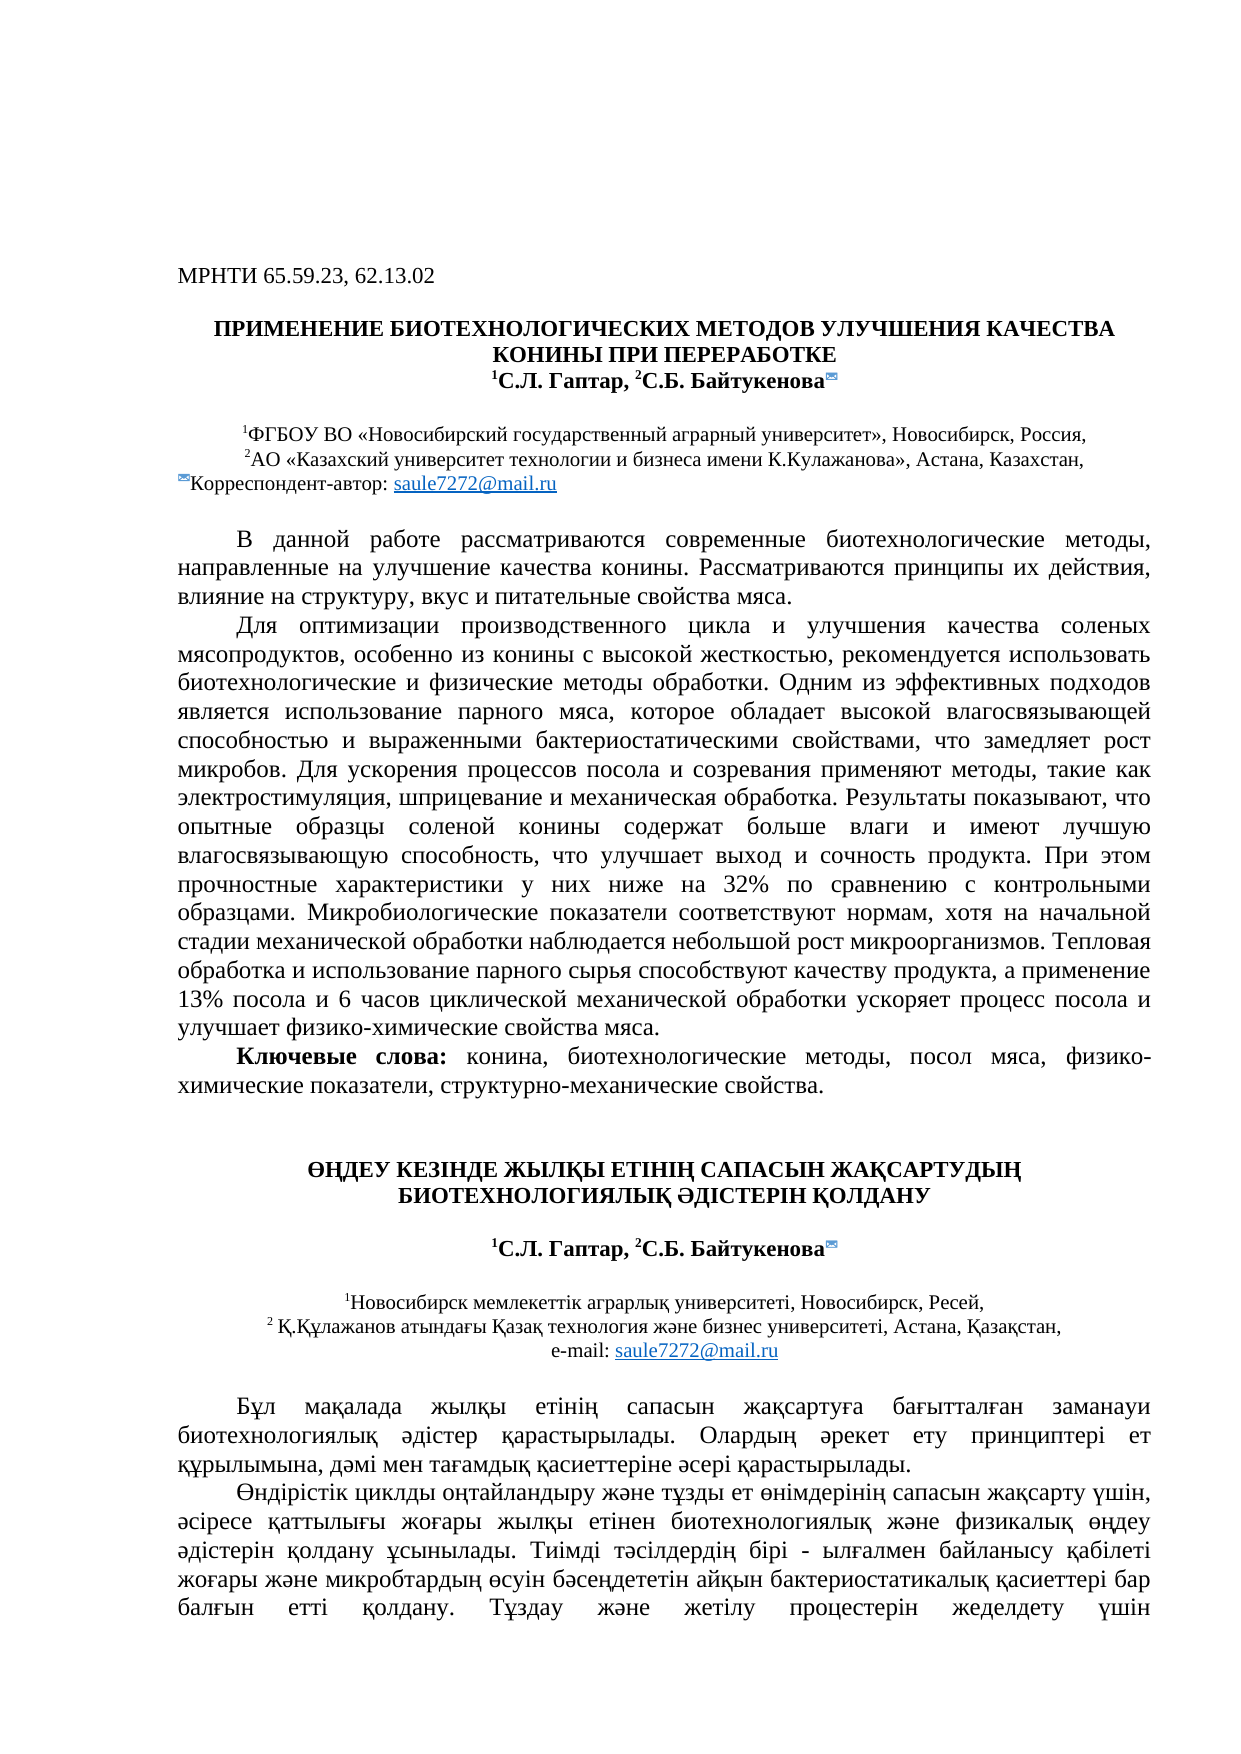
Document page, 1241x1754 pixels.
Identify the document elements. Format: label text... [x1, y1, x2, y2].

text Для оптимизации производственного цикла и улучшения качества соленых мясопродуктов, особенно из конины с высокой жесткостью, рекомендуется использовать биотехнологические и физические методы обработки. Одним из эффективных подходов является использование парного мяса, которое обладает высокой влагосвязывающей способностью и выраженными бактериостатическими свойствами, что замедляет рост микробов. Для ускорения процессов посола и созревания применяют методы, такие как электростимуляция, шприцевание и механическая обработка. Результаты показывают, что опытные образцы соленой конины содержат больше влаги и имеют лучшую влагосвязывающую способность, что улучшает выход и сочность продукта. При этом прочностные характеристики у них ниже на 32% по сравнению с контрольными образцами. Микробиологические показатели соответствуют нормам, хотя на начальной стадии механической обработки наблюдается небольшой рост микроорганизмов. Тепловая обработка и использование парного сырья способствуют качеству продукта, а применение 13% посола и 6 часов циклической механической обработки ускоряет процесс посола и улучшает физико-химические свойства мяса. [177, 610, 1152, 1041]
text e-mail: saule7272@mail.ru [177, 1338, 1152, 1362]
text 2АО «Казахский университет технологии и бизнеса имени К.Кулажанова», Астана, Казахстан, [177, 446, 1152, 471]
text Бұл мақалада жылқы етінің сапасын жақсартуға бағытталған заманауи биотехнологиялық әдістер қарастырылады. Олардың әрекет ету принциптері ет құрылымына, дәмі мен тағамдық қасиеттеріне әсері қарастырылады. [177, 1391, 1152, 1477]
text 1С.Л. Гаптар, 2С.Б. Байтукенова [177, 1235, 1152, 1262]
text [177, 1477, 1152, 1621]
text 1Новосибирск мемлекеттік аграрлық университеті, Новосибирск, Ресей, [177, 1290, 1152, 1314]
text 2 Қ.Құлажанов атындағы Қазақ технология және бизнес университеті, Астана, Қазақстан, [177, 1314, 1152, 1338]
text В данной работе рассматриваются современные биотехнологические методы, направленные на улучшение качества конины. Рассматриваются принципы их действия, влияние на структуру, вкус и питательные свойства мяса. [177, 524, 1152, 610]
text Корреспондент-автор: saule7272@mail.ru [177, 471, 1152, 495]
text 1С.Л. Гаптар, 2С.Б. Байтукенова [177, 367, 1152, 394]
text Ключевые слова: конина, биотехнологические методы, посол мяса, физико-химические показатели, структурно-механические свойства. [177, 1041, 1152, 1099]
text ПРИМЕНЕНИЕ БИОТЕХНОЛОГИЧЕСКИХ МЕТОДОВ УЛУЧШЕНИЯ КАЧЕСТВА КОНИНЫ ПРИ ПЕРЕРАБОТКЕ [177, 314, 1152, 367]
text 1ФГБОУ ВО «Новосибирский государственный аграрный университет», Новосибирск, Россия, [177, 422, 1152, 446]
text МРНТИ 65.59.23, 62.13.02 [177, 262, 1152, 288]
text ӨҢДЕУ КЕЗІНДЕ ЖЫЛҚЫ ЕТІНІҢ САПАСЫН ЖАҚСАРТУДЫҢ БИОТЕХНОЛОГИЯЛЫҚ ӘДІСТЕРІН ҚОЛДАНУ [177, 1156, 1152, 1209]
